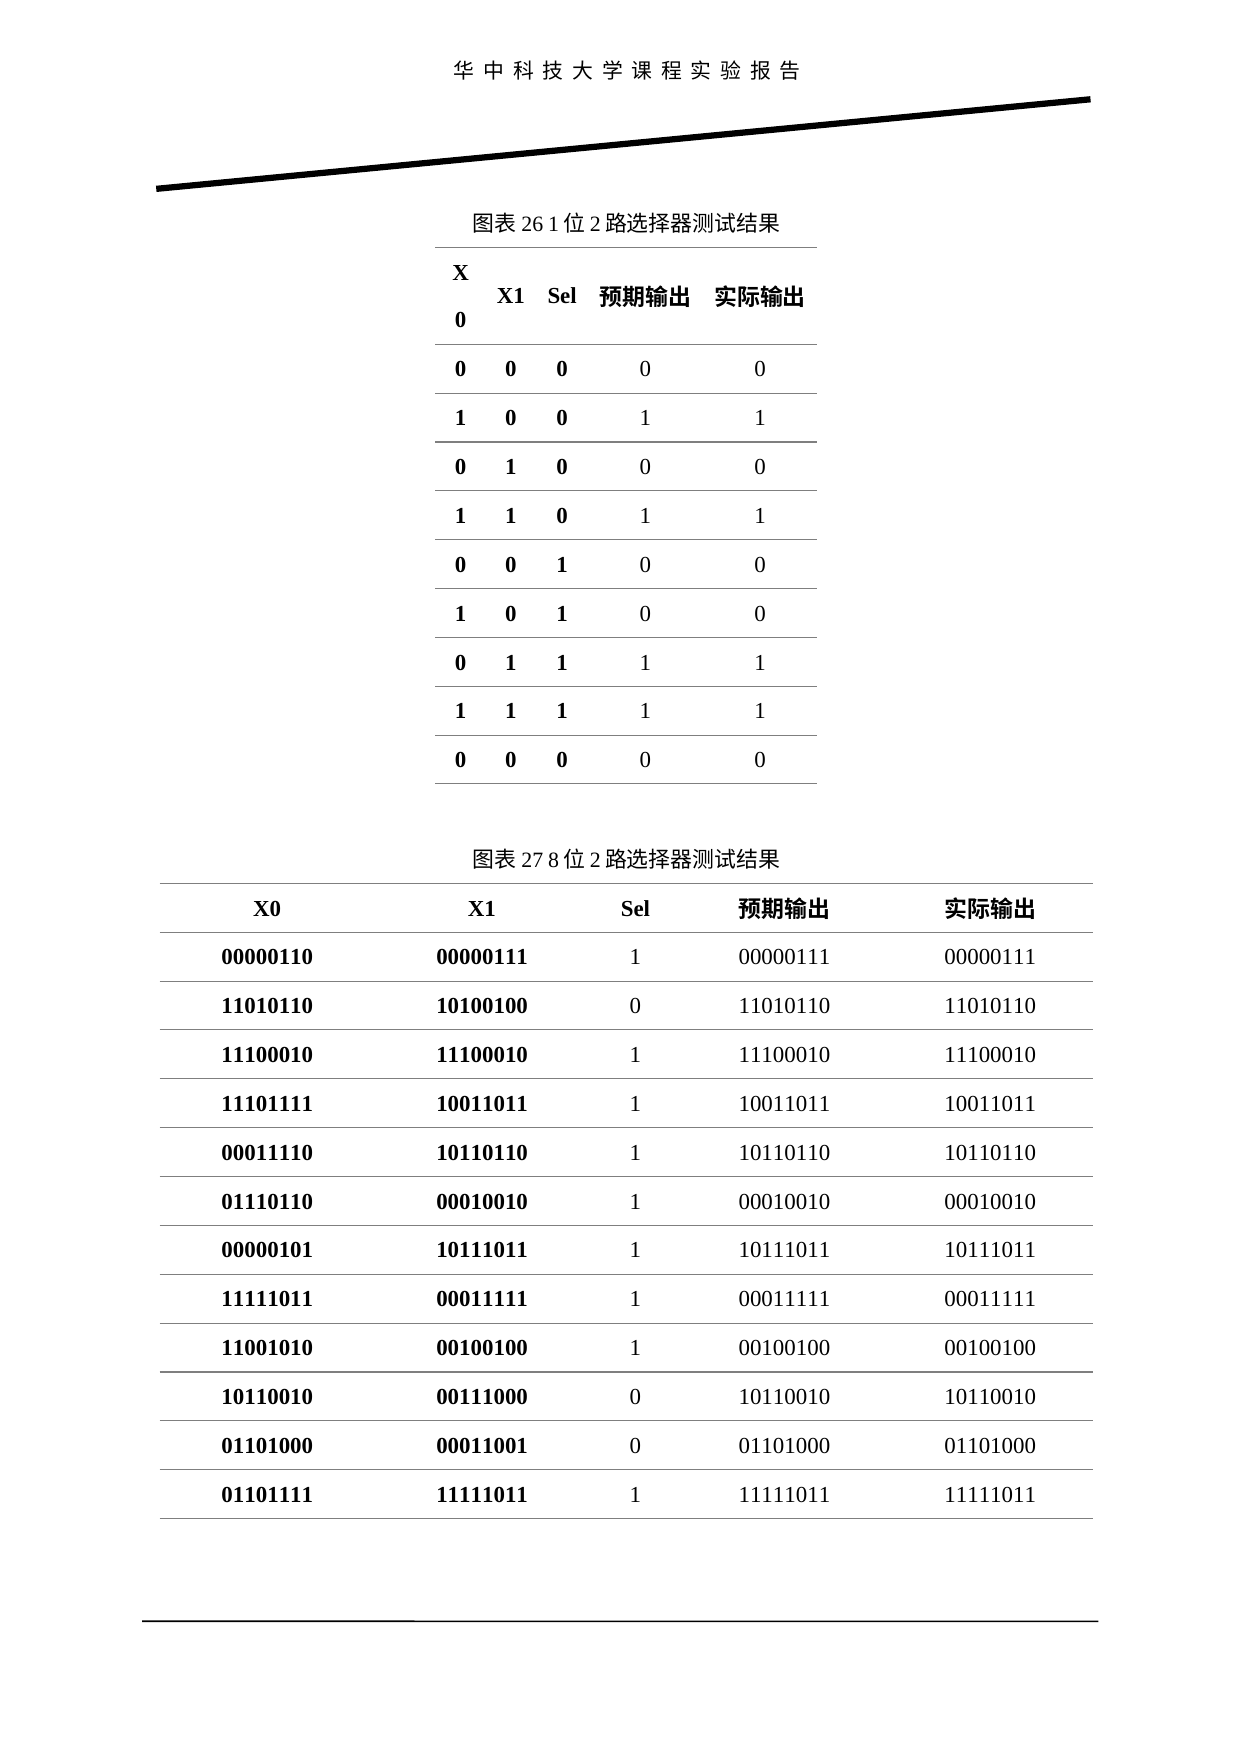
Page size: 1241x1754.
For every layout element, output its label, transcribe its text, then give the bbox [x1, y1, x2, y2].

table_cell 1 [588, 638, 702, 686]
table_cell 0 [588, 540, 702, 588]
table_cell 0 [703, 540, 817, 588]
table_cell 11111011 [160, 1275, 374, 1322]
table_cell 11100010 [374, 1030, 589, 1078]
table_cell 1 [588, 491, 702, 539]
table_header 实际输出 [887, 884, 1093, 932]
table_cell 10111011 [681, 1226, 887, 1274]
table_cell 0 [435, 540, 485, 588]
table_cell 1 [703, 394, 817, 441]
table_cell 10110110 [887, 1128, 1093, 1176]
table_cell 0 [536, 394, 588, 441]
table_cell 01101111 [160, 1470, 374, 1518]
table_cell 1 [485, 687, 536, 734]
table_cell 11100010 [887, 1030, 1093, 1078]
table_cell 01101000 [160, 1421, 374, 1469]
table_cell 1 [589, 1177, 681, 1225]
table_cell 0 [588, 443, 702, 490]
table_cell 0 [536, 491, 588, 539]
table_cell 1 [588, 394, 702, 441]
table_cell 00100100 [681, 1324, 887, 1371]
table_cell 10110110 [374, 1128, 589, 1176]
table_cell 0 [435, 345, 485, 392]
table_cell 11111011 [887, 1470, 1093, 1518]
table_cell 0 [485, 540, 536, 588]
table_cell 00011111 [887, 1275, 1093, 1322]
table_cell 1 [485, 638, 536, 686]
table_cell 1 [536, 540, 588, 588]
table_header 预期输出 [681, 884, 887, 932]
table_cell 1 [435, 687, 485, 734]
table_cell 0 [588, 589, 702, 637]
table_cell 1 [589, 1275, 681, 1322]
table_cell 1 [485, 491, 536, 539]
table_cell 0 [536, 443, 588, 490]
table_cell 0 [588, 345, 702, 392]
table_cell 0 [589, 982, 681, 1029]
table_cell 10110010 [160, 1373, 374, 1420]
table_cell 11100010 [681, 1030, 887, 1078]
table_cell 1 [589, 1030, 681, 1078]
table_cell 00011111 [681, 1275, 887, 1322]
table_cell 1 [703, 687, 817, 734]
table_cell 1 [589, 933, 681, 981]
table_cell 1 [435, 589, 485, 637]
table_cell 00010010 [374, 1177, 589, 1225]
table_cell 10110110 [681, 1128, 887, 1176]
table_header X1 [485, 248, 536, 344]
table_cell 0 [485, 394, 536, 441]
table_cell 01110110 [160, 1177, 374, 1225]
table_cell 10111011 [374, 1226, 589, 1274]
table_cell 10011011 [374, 1079, 589, 1127]
table_cell 0 [589, 1373, 681, 1420]
table_cell 11111011 [374, 1470, 589, 1518]
table_header 预期输出 [588, 248, 702, 344]
table_cell 11111011 [681, 1470, 887, 1518]
table_cell 11010110 [160, 982, 374, 1029]
table_cell 00000101 [160, 1226, 374, 1274]
table_cell 0 [703, 443, 817, 490]
table_cell 0 [435, 736, 485, 783]
table_cell 00011001 [374, 1421, 589, 1469]
table_cell 11100010 [160, 1030, 374, 1078]
table_cell 1 [435, 394, 485, 441]
table_cell 10111011 [887, 1226, 1093, 1274]
table_cell 1 [703, 491, 817, 539]
table_cell 1 [589, 1079, 681, 1127]
table_cell 00111000 [374, 1373, 589, 1420]
table_cell 00010010 [681, 1177, 887, 1225]
text 图表 26 1位2路选择器测试结果 [159, 206, 1093, 237]
table_cell 0 [536, 736, 588, 783]
table_header 实际输出 [703, 248, 817, 344]
table_header X0 [435, 248, 485, 344]
table_cell 10110010 [887, 1373, 1093, 1420]
table_cell 1 [589, 1226, 681, 1274]
text 图表 27 8位2路选择器测试结果 [159, 842, 1093, 873]
table_cell 11010110 [887, 982, 1093, 1029]
table_cell 1 [485, 443, 536, 490]
table_cell 1 [435, 491, 485, 539]
table_cell 00100100 [887, 1324, 1093, 1371]
table_cell 1 [589, 1128, 681, 1176]
table_cell 10011011 [887, 1079, 1093, 1127]
table_cell 0 [703, 736, 817, 783]
table_cell 0 [485, 589, 536, 637]
table_header Sel [536, 248, 588, 344]
table_cell 00000111 [374, 933, 589, 981]
table_cell 01101000 [681, 1421, 887, 1469]
table_cell 00000111 [887, 933, 1093, 981]
table_cell 0 [703, 345, 817, 392]
table_cell 11101111 [160, 1079, 374, 1127]
table_cell 0 [435, 443, 485, 490]
table_cell 00011111 [374, 1275, 589, 1322]
table_cell 00000110 [160, 933, 374, 981]
table_header X1 [374, 884, 589, 932]
table_cell 00000111 [681, 933, 887, 981]
table_cell 0 [588, 736, 702, 783]
table_header Sel [589, 884, 681, 932]
table_cell 0 [485, 345, 536, 392]
table_cell 11010110 [681, 982, 887, 1029]
table_cell 1 [589, 1470, 681, 1518]
table_cell 00010010 [887, 1177, 1093, 1225]
table_cell 10100100 [374, 982, 589, 1029]
table_cell 1 [588, 687, 702, 734]
table_cell 0 [703, 589, 817, 637]
table_cell 0 [589, 1421, 681, 1469]
table_cell 0 [435, 638, 485, 686]
table_cell 10011011 [681, 1079, 887, 1127]
table_cell 1 [536, 589, 588, 637]
table_cell 1 [703, 638, 817, 686]
table_cell 10110010 [681, 1373, 887, 1420]
table_cell 00100100 [374, 1324, 589, 1371]
table_cell 1 [589, 1324, 681, 1371]
table_cell 11001010 [160, 1324, 374, 1371]
table_header X0 [160, 884, 374, 932]
table_cell 1 [536, 687, 588, 734]
table_cell 00011110 [160, 1128, 374, 1176]
table_cell 0 [485, 736, 536, 783]
table_cell 0 [536, 345, 588, 392]
table_cell 01101000 [887, 1421, 1093, 1469]
table_cell 1 [536, 638, 588, 686]
